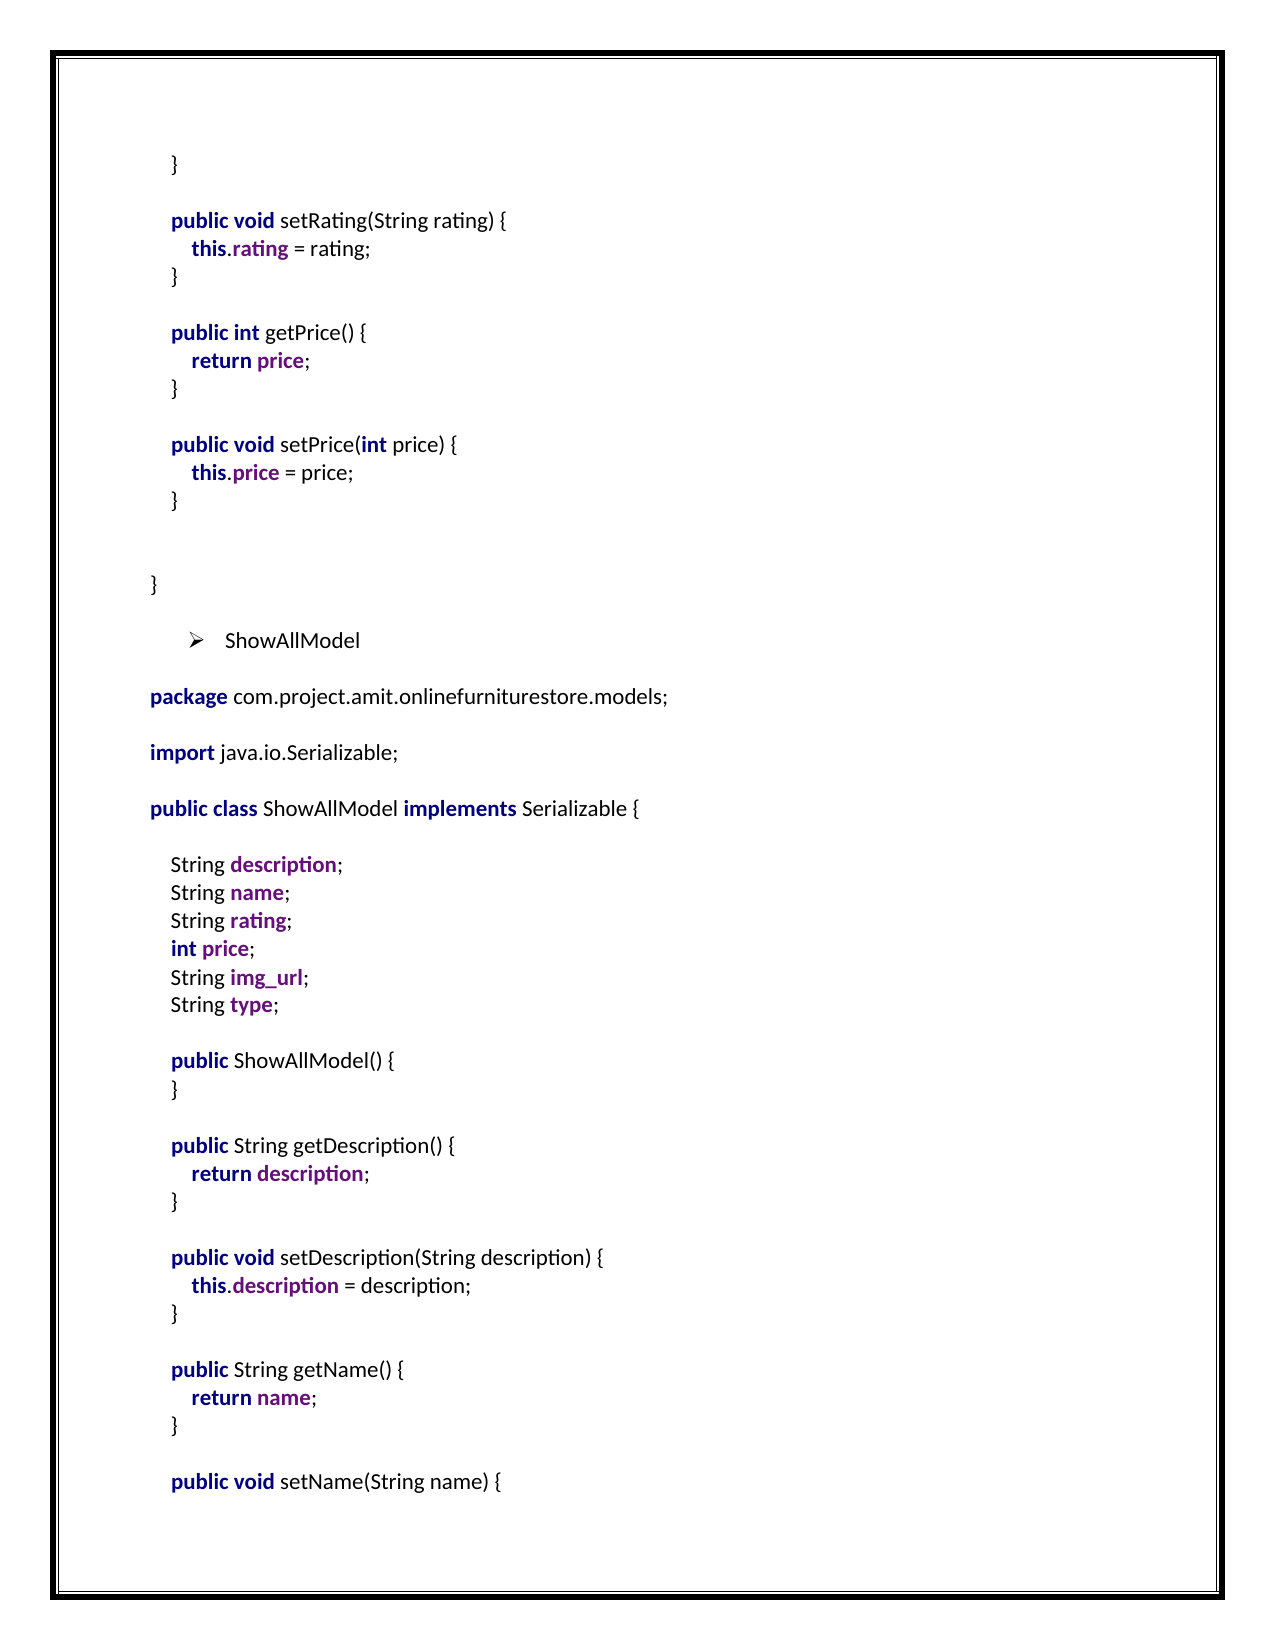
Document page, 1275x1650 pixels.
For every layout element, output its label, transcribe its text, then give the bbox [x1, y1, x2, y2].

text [150, 150, 1125, 598]
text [150, 682, 1125, 1495]
list ShowAllModel [187, 626, 1125, 654]
